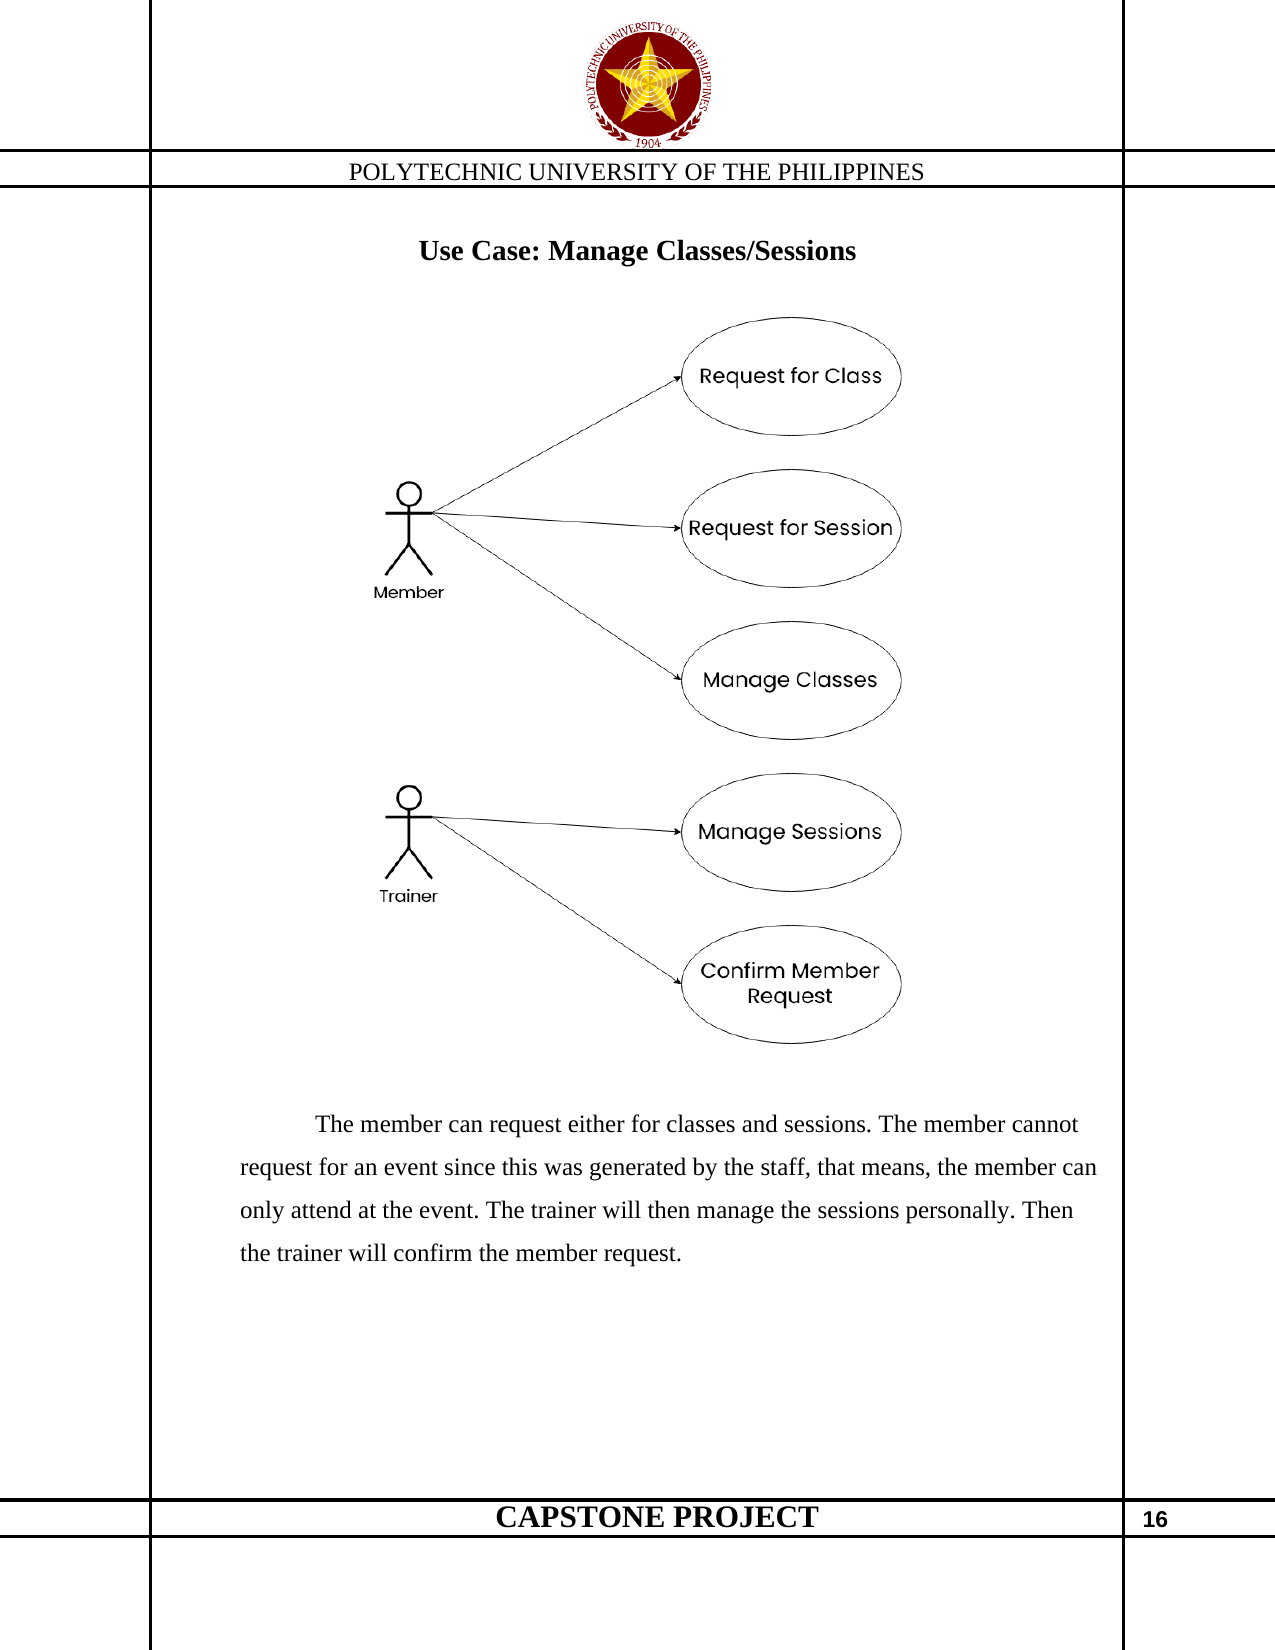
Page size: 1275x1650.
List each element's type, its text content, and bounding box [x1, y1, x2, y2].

text The member can request either for classes and sessions. The member cannot request for an event since this was generated by the staff, that means, the member can only attend at the event. The trainer will then manage the sessions personally. Then the trainer will confirm the member request. [240, 1109, 1110, 1267]
text Use Case: Manage Classes/Sessions [165, 233, 1110, 267]
picture [583, 20, 712, 149]
picture [356, 300, 914, 1057]
